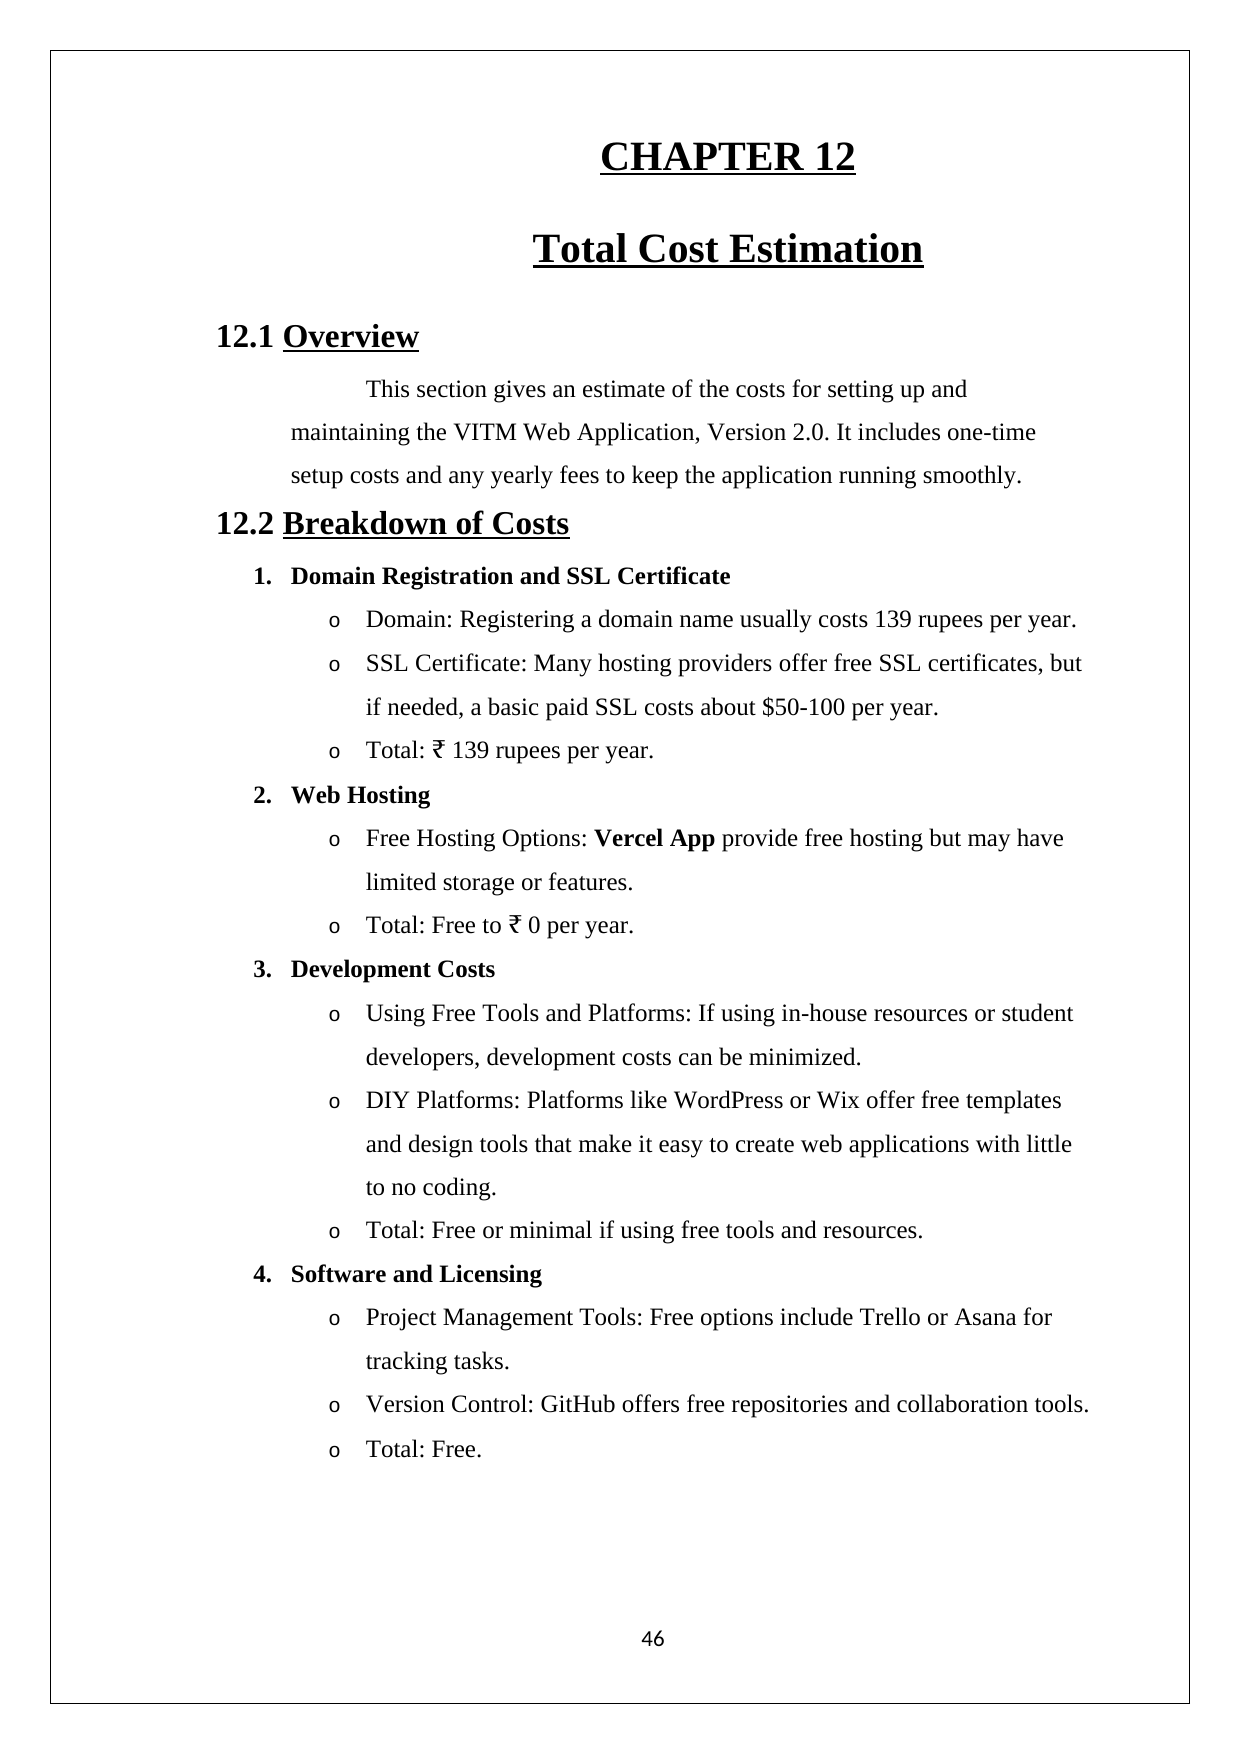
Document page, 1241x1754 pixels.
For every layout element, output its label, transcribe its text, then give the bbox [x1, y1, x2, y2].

list Total Cost Estimation [291, 224, 1090, 272]
text 12.2 Breakdown of Costs [216, 503, 1090, 542]
list Total: Free or minimal if using free tools and resources. [328, 1215, 1090, 1244]
list Development Costs [253, 954, 1090, 983]
list Total: Free. [328, 1434, 1090, 1463]
list CHAPTER 12 [291, 131, 1090, 179]
list Web Hosting [253, 780, 1090, 809]
list Project Management Tools: Free options include Trello or Asana for tracking tasks. [328, 1302, 1090, 1375]
list This section gives an estimate of the costs for setting up and maintaining the VITM Web Application, Version 2.0. It includes one-time setup costs and any yearly fees to keep the application running smoothly. [291, 374, 1090, 489]
list Using Free Tools and Platforms: If using in-house resources or student developers, development costs can be minimized. [328, 998, 1090, 1070]
list Total: ₹ 139 rupees per year. [328, 736, 1090, 765]
list DIY Platforms: Platforms like WordPress or Wix offer free templates and design tools that make it easy to create web applications with little to no coding. [328, 1085, 1090, 1201]
list Free Hosting Options: Vercel App provide free hosting but may have limited storage or features. [328, 823, 1090, 896]
list Total: Free to ₹ 0 per year. [328, 910, 1090, 940]
list Software and Licensing [253, 1259, 1090, 1288]
list Domain Registration and SSL Certificate [253, 561, 1090, 590]
list SSL Certificate: Many hosting providers offer free SSL certificates, but if needed, a basic paid SSL costs about $50-100 per year. [328, 648, 1090, 721]
list Version Control: GitHub offers free repositories and collaboration tools. [328, 1389, 1090, 1419]
list Domain: Registering a domain name usually costs 139 rupees per year. [328, 604, 1090, 634]
text 12.1 Overview [216, 317, 1090, 355]
